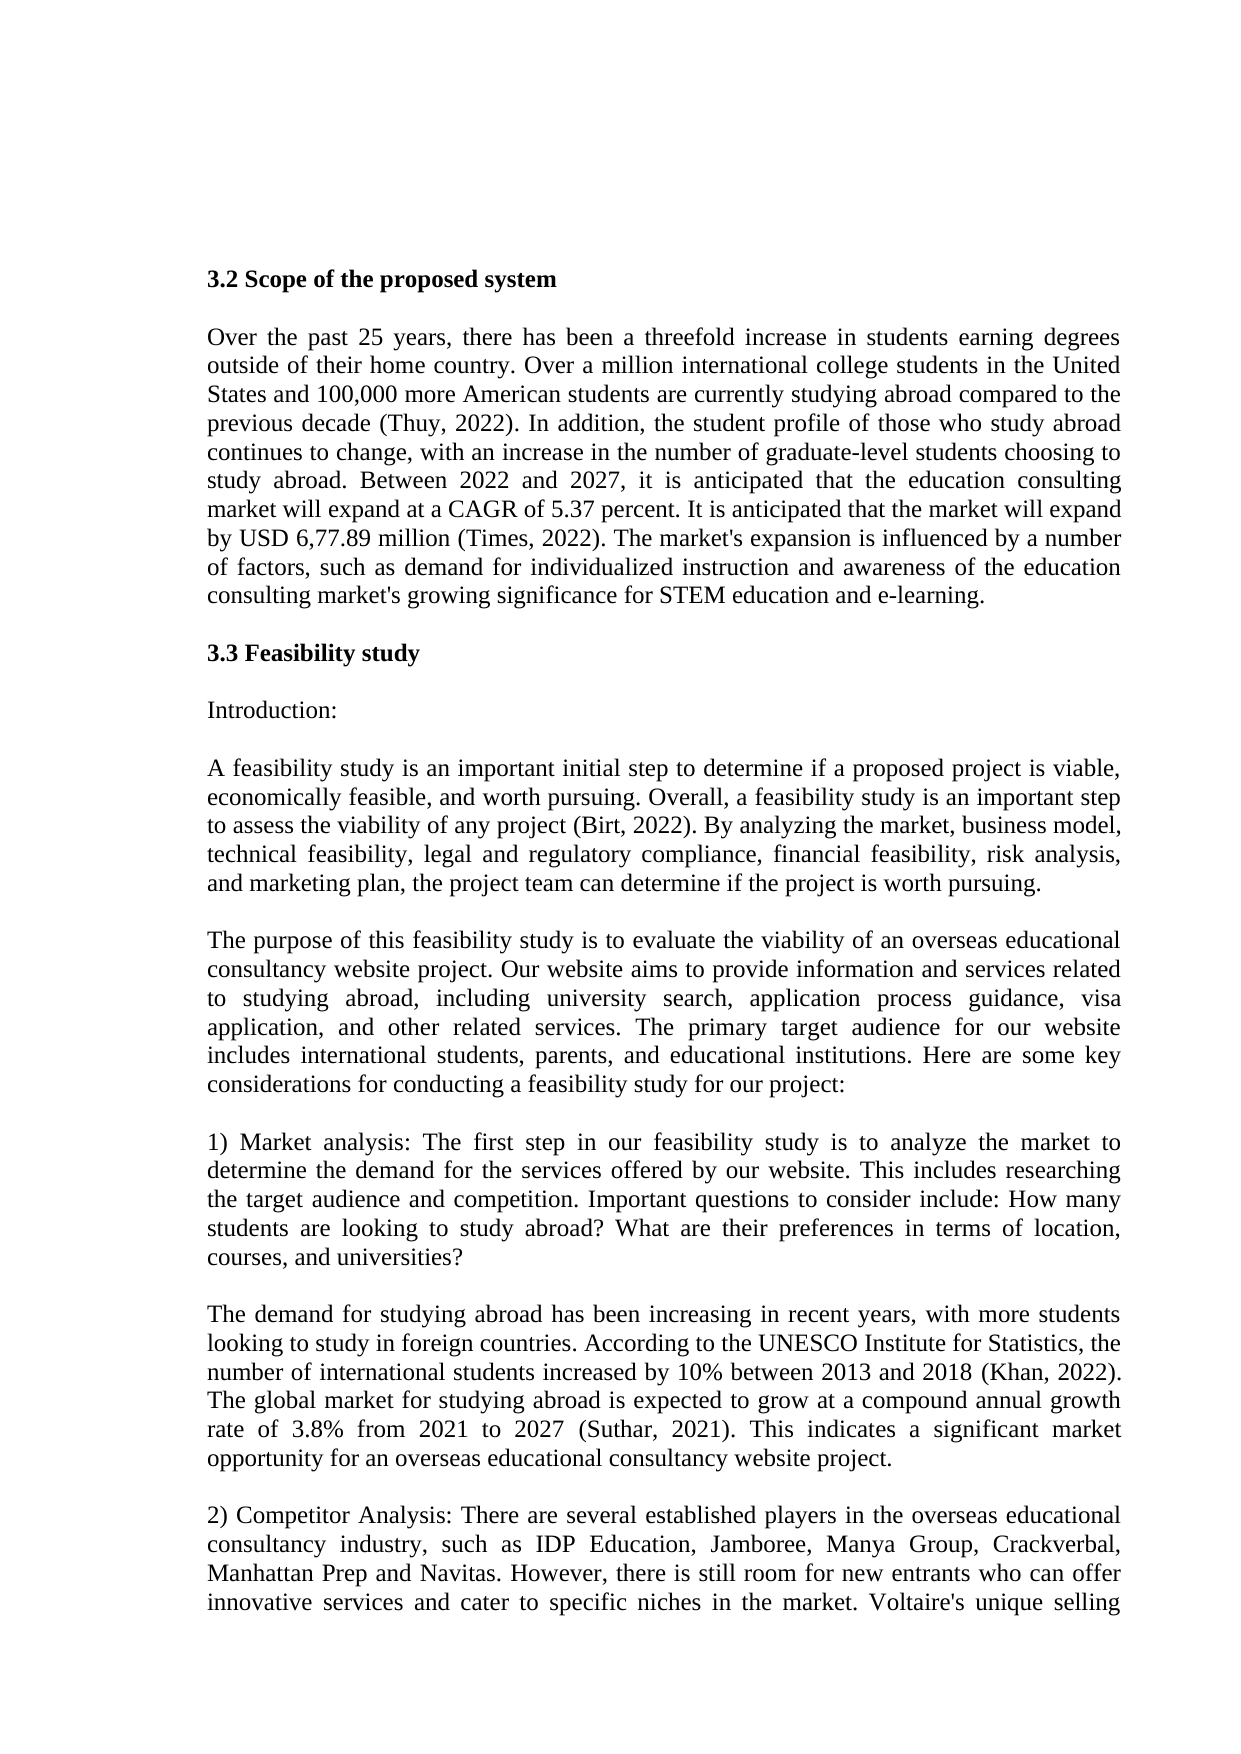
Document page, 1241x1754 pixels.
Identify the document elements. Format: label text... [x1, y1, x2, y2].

list Feasibility study [207, 638, 1122, 667]
text The demand for studying abroad has been increasing in recent years, with more students looking to study in foreign countries. According to the UNESCO Institute for Statistics, the number of international students increased by 10% between 2013 and 2018. The global market for studying abroad is expected to grow at a compound annual growth rate of 3.8% from 2021 to 2027. This indicates a significant market opportunity for an overseas educational consultancy website project. [207, 1299, 1122, 1472]
text The purpose of this feasibility study is to evaluate the viability of an overseas educational consultancy website project. Our website aims to provide information and services related to studying abroad, including university search, application process guidance, visa application, and other related services. The primary target audience for our website includes international students, parents, and educational institutions. Here are some key considerations for conducting a feasibility study for our project: [207, 926, 1122, 1098]
text A feasibility study is an important initial step to determine if a proposed project is viable, economically feasible, and worth pursuing. Overall, a feasibility study is an important step to assess the viability of any project. By analyzing the market, business model, technical feasibility, legal and regulatory compliance, financial feasibility, risk analysis, and marketing plan, the project team can determine if the project is worth pursuing. [207, 753, 1122, 897]
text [207, 1501, 1122, 1616]
text Introduction: [207, 696, 1122, 724]
list Scope of the proposed system [207, 264, 1122, 293]
text 1) Market analysis: The first step in our feasibility study is to analyze the market to determine the demand for the services offered by our website. This includes researching the target audience and competition. Important questions to consider include: How many students are looking to study abroad? What are their preferences in terms of location, courses, and universities? [207, 1127, 1122, 1271]
text Over the past 25 years, there has been a threefold increase in students earning degrees outside of their home country. Over a million international college students in the United States and 100,000 more American students are currently studying abroad compared to the previous decade. In addition, the student profile of those who study abroad continues to change, with an increase in the number of graduate-level students choosing to study abroad. Between 2022 and 2027, it is anticipated that the education consulting market will expand at a CAGR of 5.37 percent. It is anticipated that the market will expand by USD 6,77.89 million. The market's expansion is influenced by a number of factors, such as demand for individualized instruction and awareness of the education consulting market's growing significance for STEM education and e-learning. [207, 322, 1122, 609]
